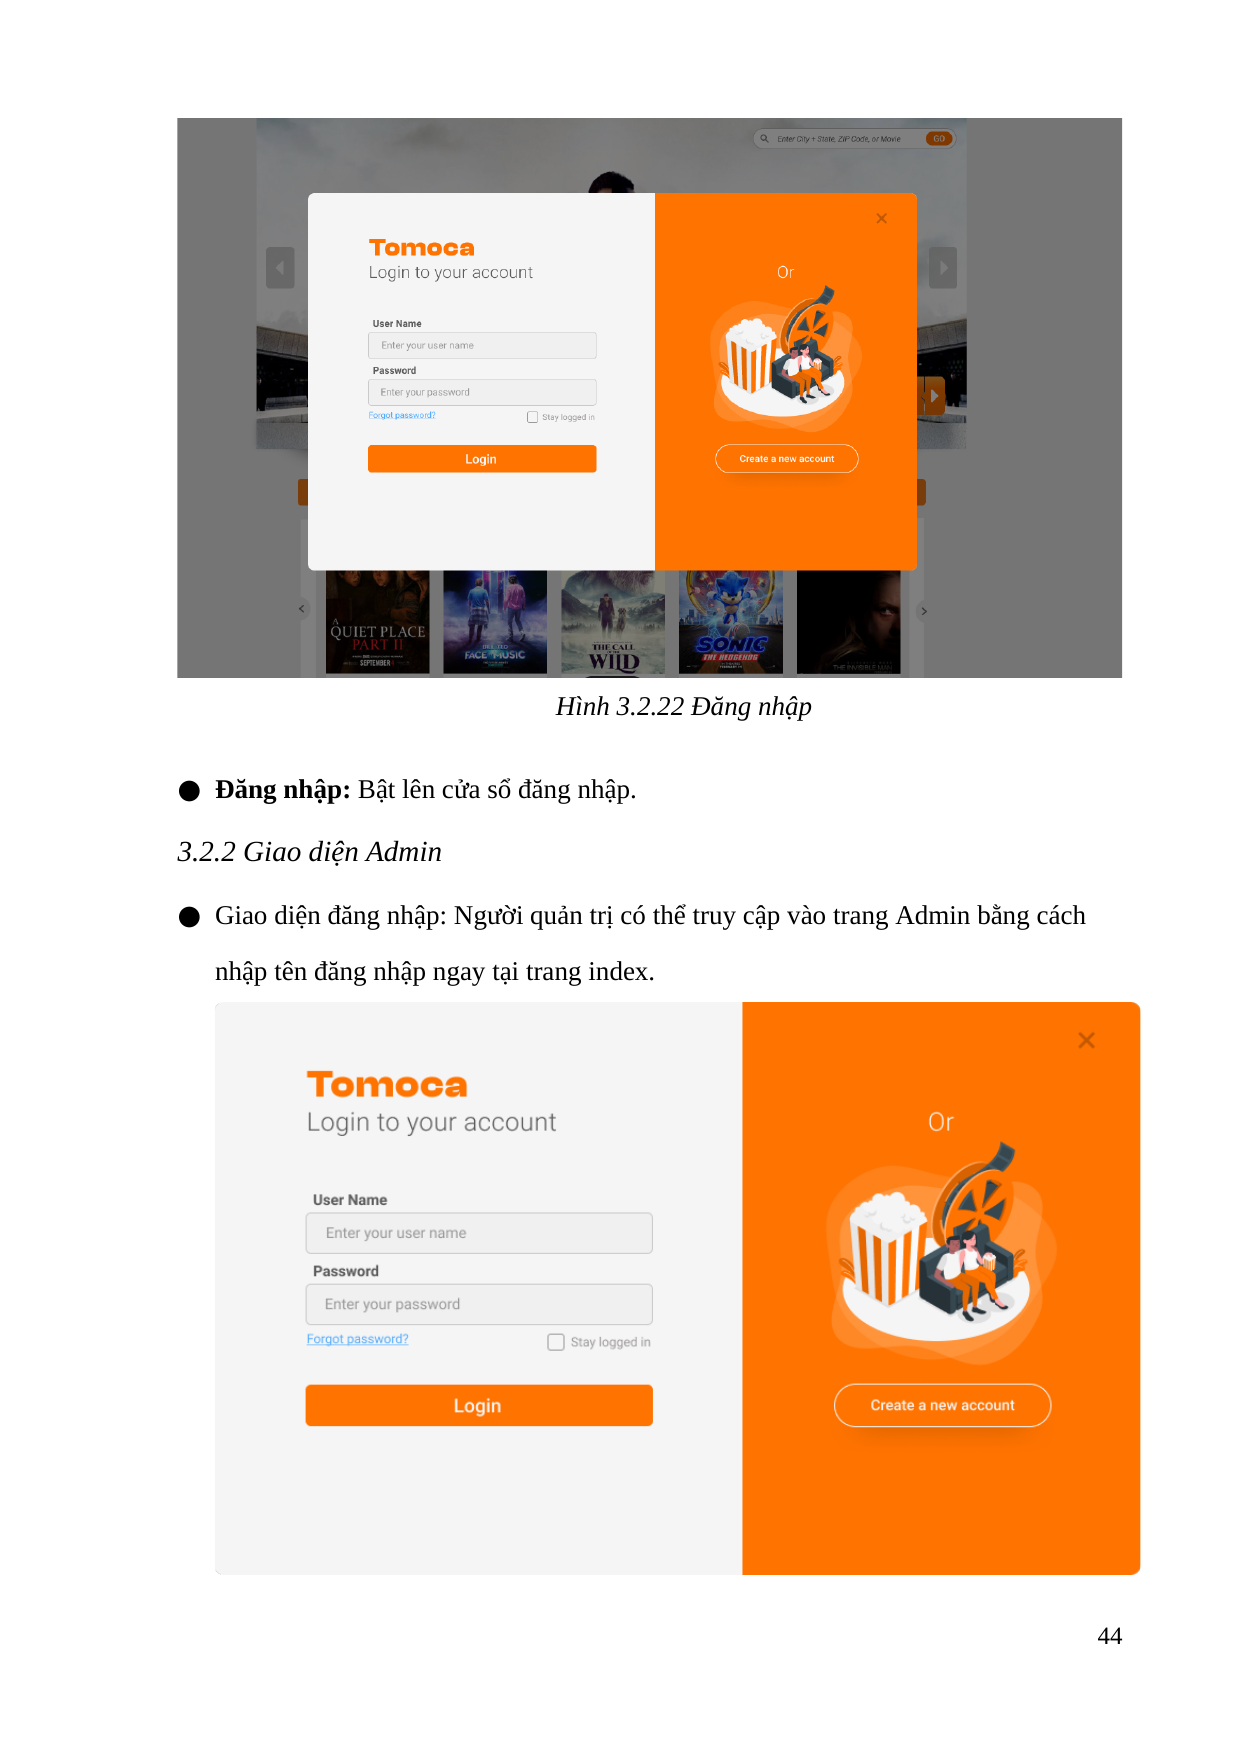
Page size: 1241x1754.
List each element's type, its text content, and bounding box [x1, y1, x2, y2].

list Giao diện đăng nhập: Người quản trị có thể truy cập vào trang Admin bằng cách nhập tên đăng nhập ngay tại trang index. [177, 884, 1122, 987]
subtitle 3.2.2 Giao diện Admin [177, 834, 1122, 868]
list Đăng nhập: Bật lên cửa sổ đăng nhập. [177, 759, 1122, 814]
picture [214, 1002, 1141, 1575]
picture [177, 118, 1123, 678]
text Hình 3.2.22 Đăng nhập [177, 690, 1122, 721]
